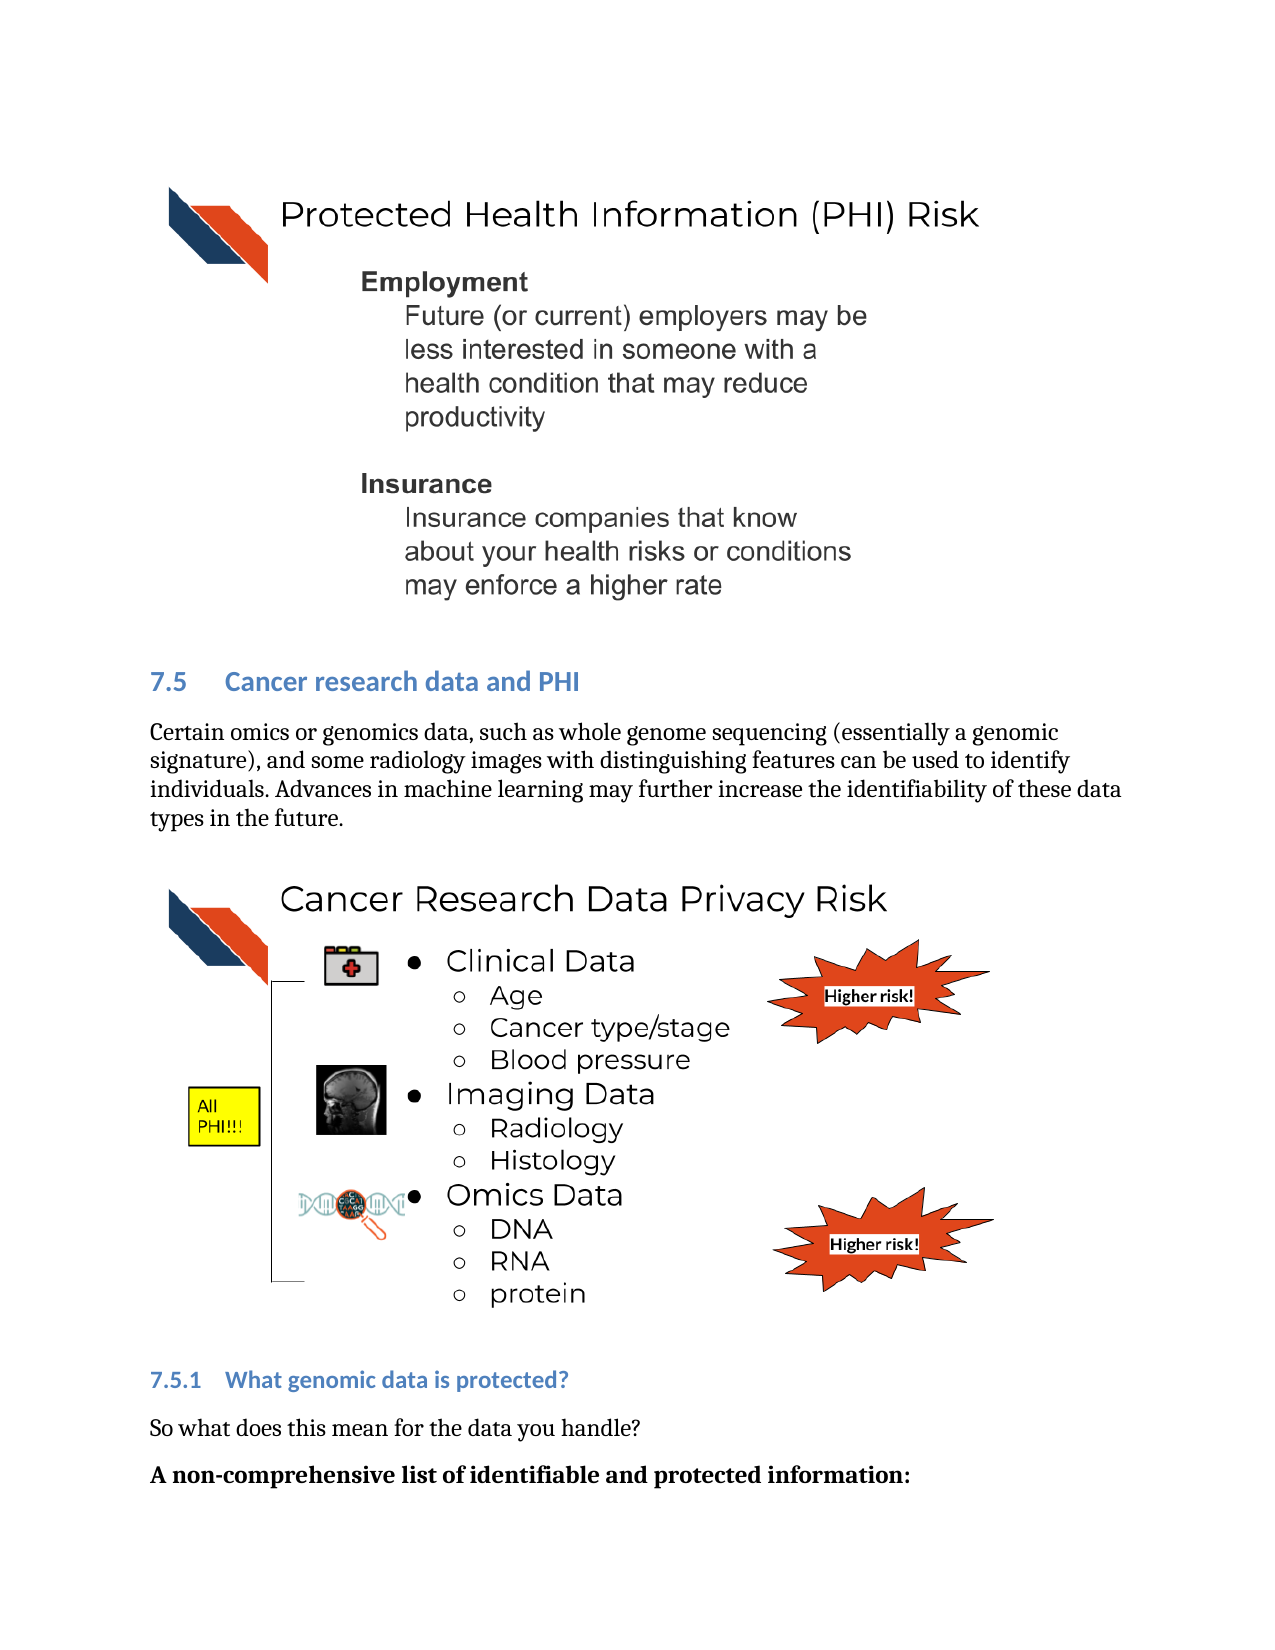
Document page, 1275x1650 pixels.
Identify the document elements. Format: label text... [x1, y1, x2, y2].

text So what does this mean for the data you handle? [150, 1413, 1125, 1442]
picture [168, 150, 1044, 643]
subtitle 7.5 Cancer research data and PHI [150, 663, 1125, 699]
picture [168, 851, 1044, 1344]
subtitle 7.5.1 What genomic data is protected? [150, 1364, 1125, 1395]
text Certain omics or genomics data, such as whole genome sequencing (essentially a genomic signature), and some radiology images with distinguishing features can be used to identify individuals. Advances in machine learning may further increase the identifiability of these data types in the future. [150, 717, 1125, 832]
text A non-comprehensive list of identifiable and protected information: [150, 1461, 1125, 1490]
